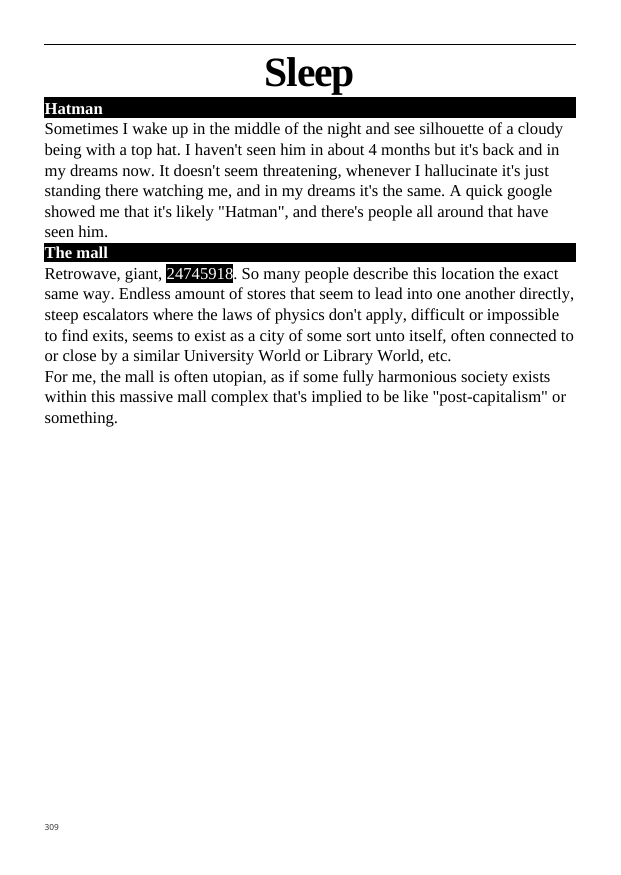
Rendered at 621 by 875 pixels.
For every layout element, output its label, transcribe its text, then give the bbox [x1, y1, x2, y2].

subtitle Hatman [44, 98, 576, 118]
text Sometimes I wake up in the middle of the night and see silhouette of a cloudy being with a top hat. I haven't seen him in about 4 months but it's back and in my dreams now. It doesn't seem threatening, whenever I hallucinate it's just standing there watching me, and in my dreams it's the same. A quick google showed me that it's likely "Hatman", and there's people all around that have seen him. [44, 119, 576, 241]
text For me, the mall is often utopian, as if some fully harmonious society exists within this massive mall complex that's implied to be like "post-capitalism" or something. [44, 367, 576, 427]
text Retrowave, giant, 24745918. So many people describe this location the exact same way. Endless amount of stores that seem to lead into one another directly, steep escalators where the laws of physics don't apply, difficult or impossible to find exits, seems to exist as a city of some sort unto itself, often connected to or close by a similar University World or Library World, etc. [44, 263, 576, 365]
subtitle Sleep [44, 45, 576, 97]
subtitle The mall [44, 243, 576, 262]
